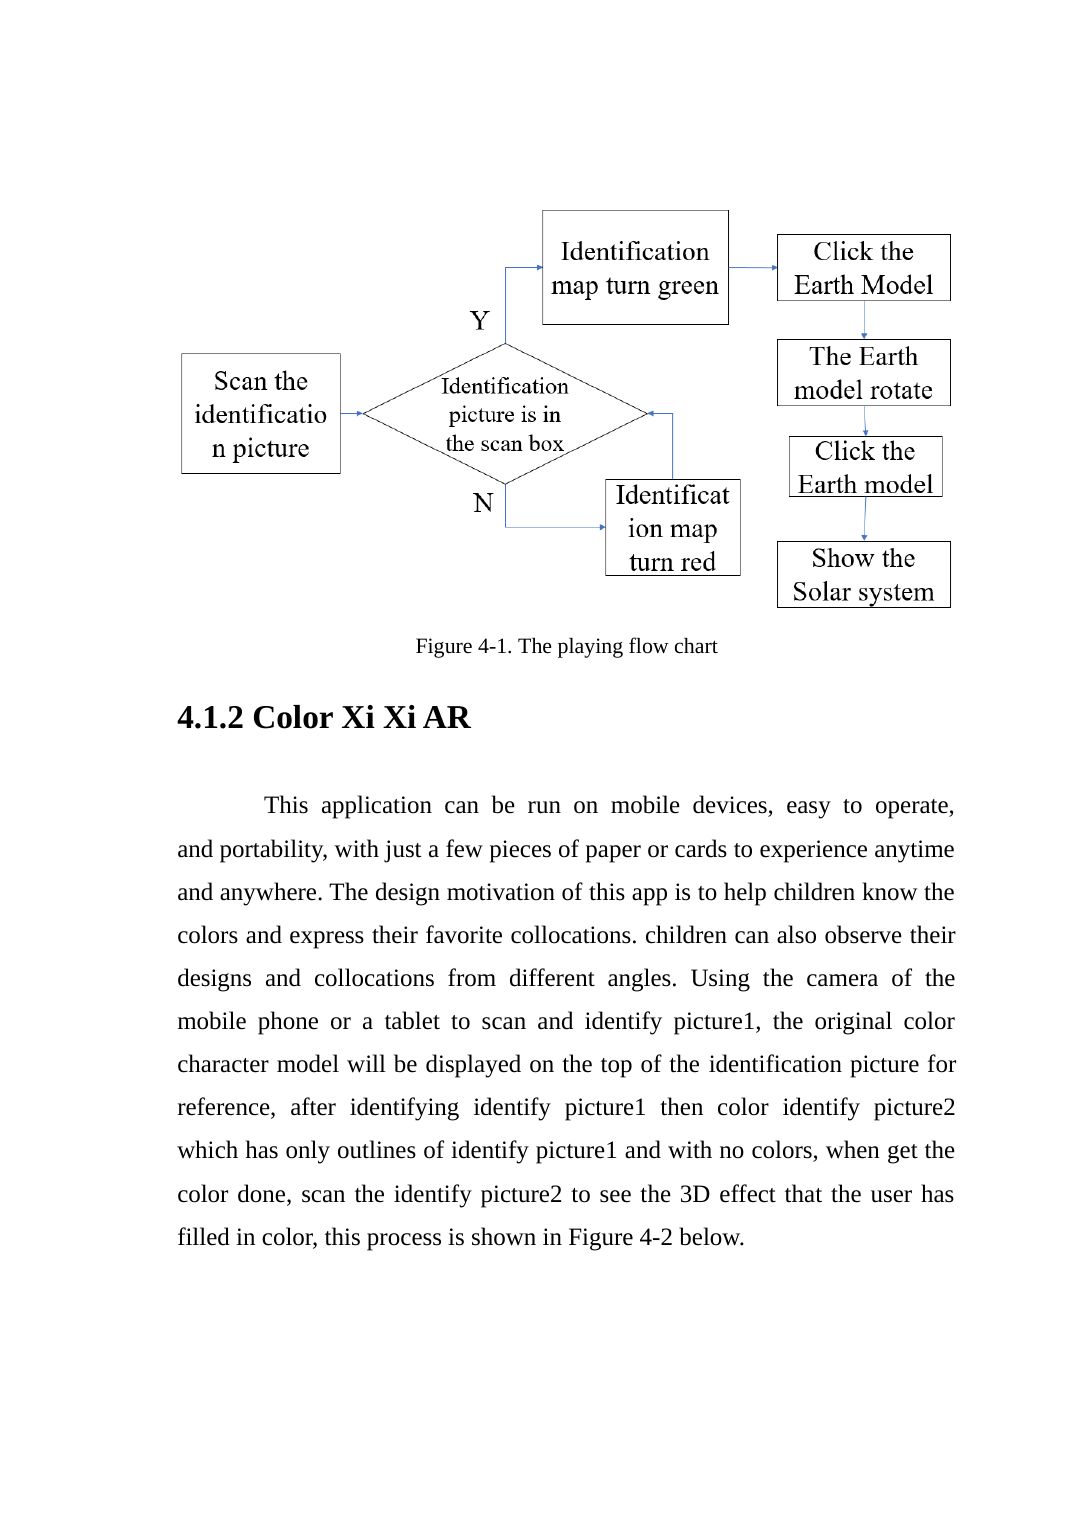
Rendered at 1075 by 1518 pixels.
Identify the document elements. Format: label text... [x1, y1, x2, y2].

picture [177, 190, 957, 615]
text 4.1.2 Color Xi Xi AR [177, 698, 956, 736]
text Figure 4-1. The playing flow chart [177, 633, 956, 658]
text This application can be run on mobile devices, easy to operate, and portability, with just a few pieces of paper or cards to experience anytime and anywhere. The design motivation of this app is to help children know the colors and express their favorite collocations. children can also observe their designs and collocations from different angles. Using the camera of the mobile phone or a tablet to scan and identify picture1, the original color character model will be displayed on the top of the identification picture for reference, after identifying identify picture1 then color identify picture2 which has only outlines of identify picture1 and with no colors, when get the color done, scan the identify picture2 to see the 3D effect that the user has filled in color, this process is shown in Figure 4-2 below. [177, 791, 956, 1251]
